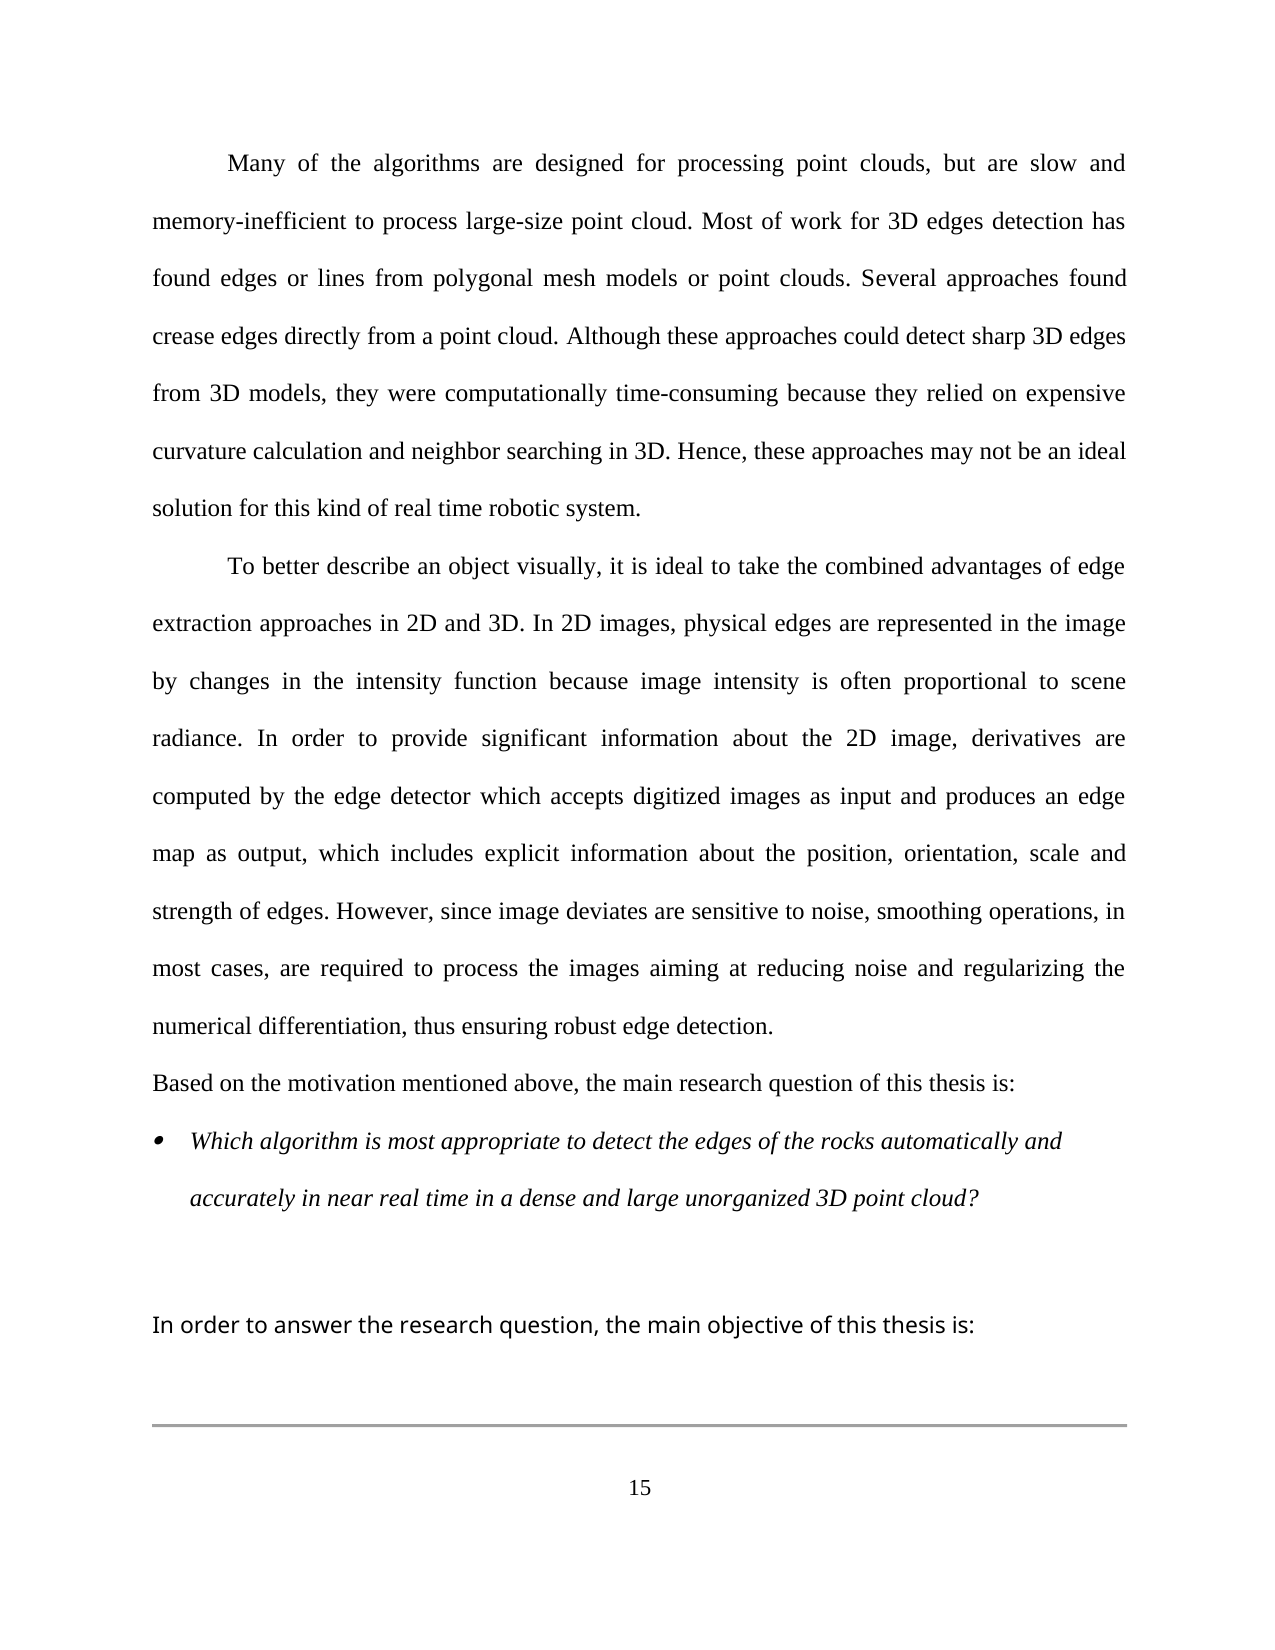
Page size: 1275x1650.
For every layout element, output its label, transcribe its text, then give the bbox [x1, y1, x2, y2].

text To better describe an object visually, it is ideal to take the combined advantages of edge extraction approaches in 2D and 3D. In 2D images, physical edges are represented in the image by changes in the intensity function because image intensity is often proportional to scene radiance. In order to provide significant information about the 2D image, derivatives are computed by the edge detector which accepts digitized images as input and produces an edge map as output, which includes explicit information about the position, orientation, scale and strength of edges. However, since image deviates are sensitive to noise, smoothing operations, in most cases, are required to process the images aiming at reducing noise and regularizing the numerical differentiation, thus ensuring robust edge detection. [152, 551, 1127, 1040]
list Which algorithm is most appropriate to detect the edges of the rocks automatically and accurately in near real time in a dense and large unorganized 3D point cloud? [152, 1126, 1127, 1212]
text Based on the motivation mentioned above, the main research question of this thesis is: [152, 1068, 1127, 1097]
text In order to answer the research question, the main objective of this thesis is: [152, 1309, 1127, 1341]
text Many of the algorithms are designed for processing point clouds, but are slow and memory-inefficient to process large-size point cloud. Most of work for 3D edges detection has found edges or lines from polygonal mesh models or point clouds. Several approaches found crease edges directly from a point cloud. Although these approaches could detect sharp 3D edges from 3D models, they were computationally time-consuming because they relied on expensive curvature calculation and neighbor searching in 3D. Hence, these approaches may not be an ideal solution for this kind of real time robotic system. [152, 148, 1127, 522]
